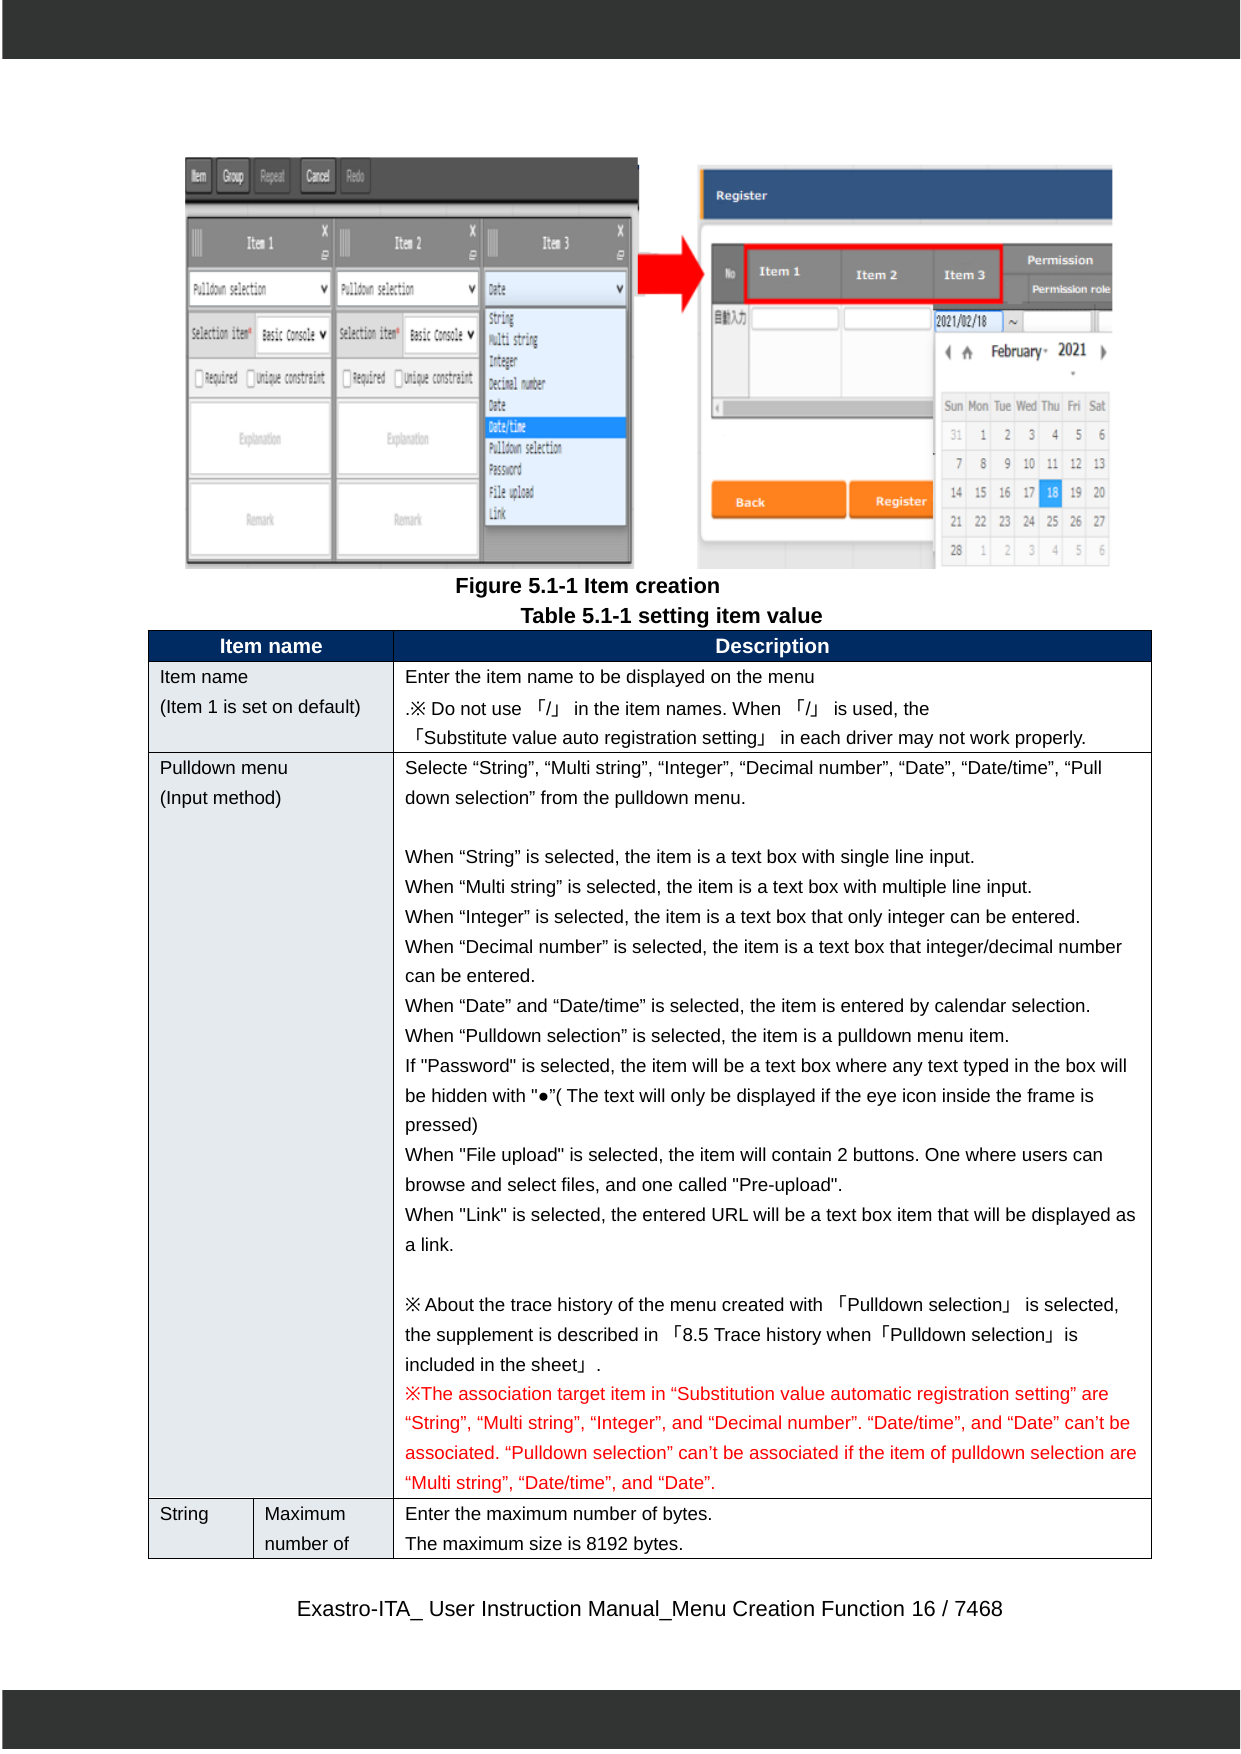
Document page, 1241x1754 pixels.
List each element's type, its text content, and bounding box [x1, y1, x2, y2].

table_cell Selecte “String”, “Multi string”, “Integer”, “Decimal number”, “Date”, “Date/time”, “Pull down selection” from the pulldown menu. When “String” is selected, the item is a text box with single line input. When “Multi string” is selected, the item is a text box with multiple line input. When “Integer” is selected, the item is a text box that only integer can be entered. When “Decimal number” is selected, the item is a text box that integer/decimal number can be entered. When “Date” and “Date/time” is selected, the item is entered by calendar selection. When “Pulldown selection” is selected, the item is a pulldown menu item. If "Password" is selected, the item will be a text box where any text typed in the box will be hidden with "●”( The text will only be displayed if the eye icon inside the frame is pressed) When "File upload" is selected, the item will contain 2 buttons. One where users can browse and select files, and one called "Pre-upload". When "Link" is selected, the entered URL will be a text box item that will be displayed as a link. ※ About the trace history of the menu created with 「Pulldown selection」 is selected, the supplement is described in 「8.5 Trace history when「Pulldown selection」is included in the sheet」. ※The association target item in “Substitution value automatic registration setting” are “String”, “Multi string”, “Integer”, and “Decimal number”. “Date/time”, and “Date” can’t be associated. “Pulldown selection” can’t be associated if the item of pulldown selection are “Multi string”, “Date/time”, and “Date”. [394, 753, 1151, 1497]
picture [2, 0, 1241, 59]
table_cell Pulldown menu (Input method) [149, 753, 393, 1497]
picture [2, 1690, 1241, 1749]
table_header Item name [149, 631, 393, 661]
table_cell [394, 1499, 1151, 1558]
table_header Description [394, 631, 1151, 661]
table_cell Enter the item name to be displayed on the menu .※ Do not use 「/」 in the item names. When 「/」 is used, the 「Substitute value auto registration setting」 in each driver may not work properly. [394, 662, 1151, 752]
table_cell Maximum number of bytes [254, 1499, 393, 1558]
table_cell String [149, 1499, 253, 1558]
table_cell Item name (Item 1 is set on default) [149, 662, 393, 752]
list Figure 5.1-1 Item creation [279, 571, 1152, 601]
list Table 5.1-1 setting item value [191, 601, 1152, 630]
picture [184, 155, 1113, 569]
